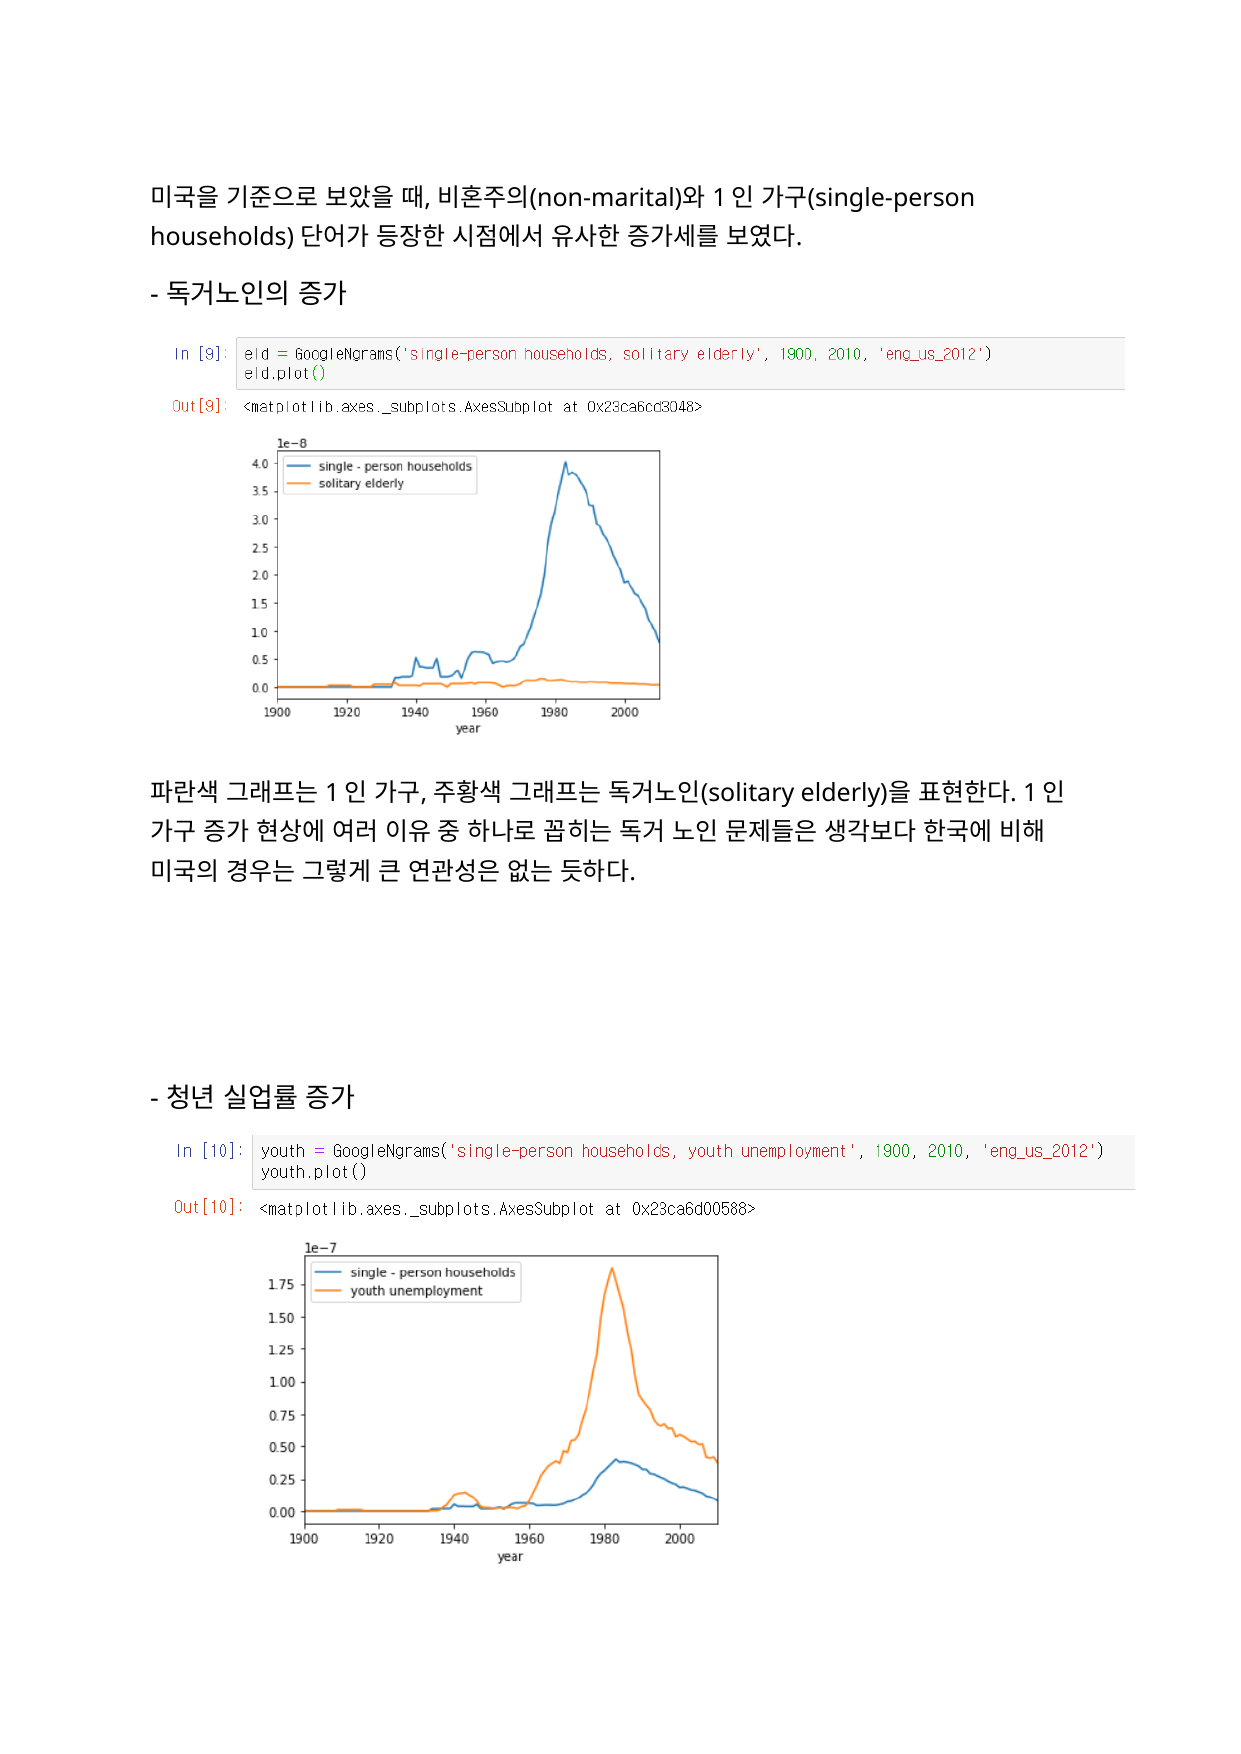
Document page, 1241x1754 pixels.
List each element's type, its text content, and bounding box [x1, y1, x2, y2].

text - 청년 실업률 증가 [150, 1076, 1090, 1115]
text 미국을 기준으로 보았을 때, 비혼주의(non-marital)와 1인 가구(single-person households) 단어가 등장한 시점에서 유사한 증가세를 보였다. [150, 177, 1090, 252]
text 파란색 그래프는 1인 가구, 주황색 그래프는 독거노인(solitary elderly)을 표현한다. 1인 가구 증가 현상에 여러 이유 중 하나로 꼽히는 독거 노인 문제들은 생각보다 한국에 비해 미국의 경우는 그렇게 큰 연관성은 없는 듯하다. [150, 773, 1090, 887]
text - 독거노인의 증가 [150, 272, 1090, 311]
picture [150, 1135, 1135, 1586]
picture [150, 331, 1126, 754]
